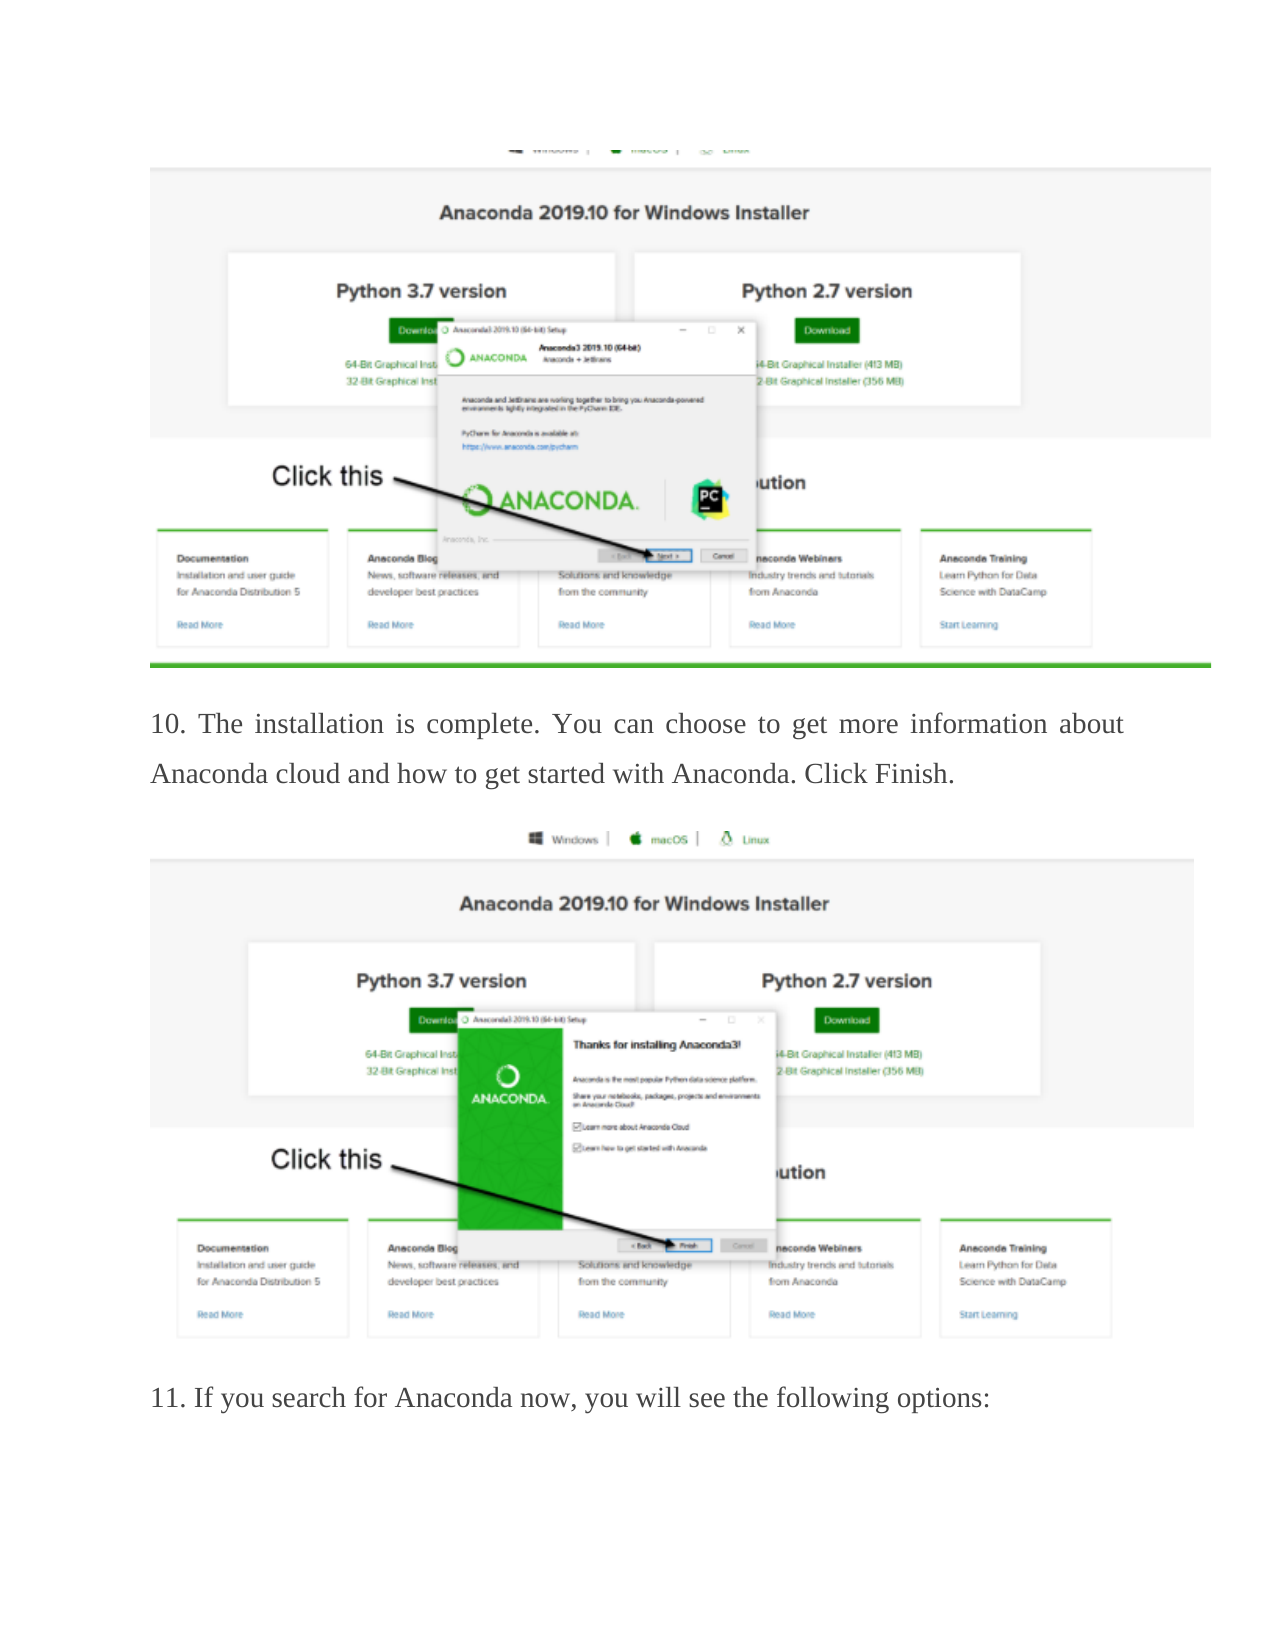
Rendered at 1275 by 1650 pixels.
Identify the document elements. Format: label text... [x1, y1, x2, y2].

text 10. The installation is complete. You can choose to get more information about Anaconda cloud and how to get started with Anaconda. Click Finish. [150, 706, 1125, 790]
text 11. If you search for Anaconda now, you will see the following options: [150, 1380, 1125, 1414]
picture [150, 150, 1212, 668]
picture [150, 831, 1194, 1342]
